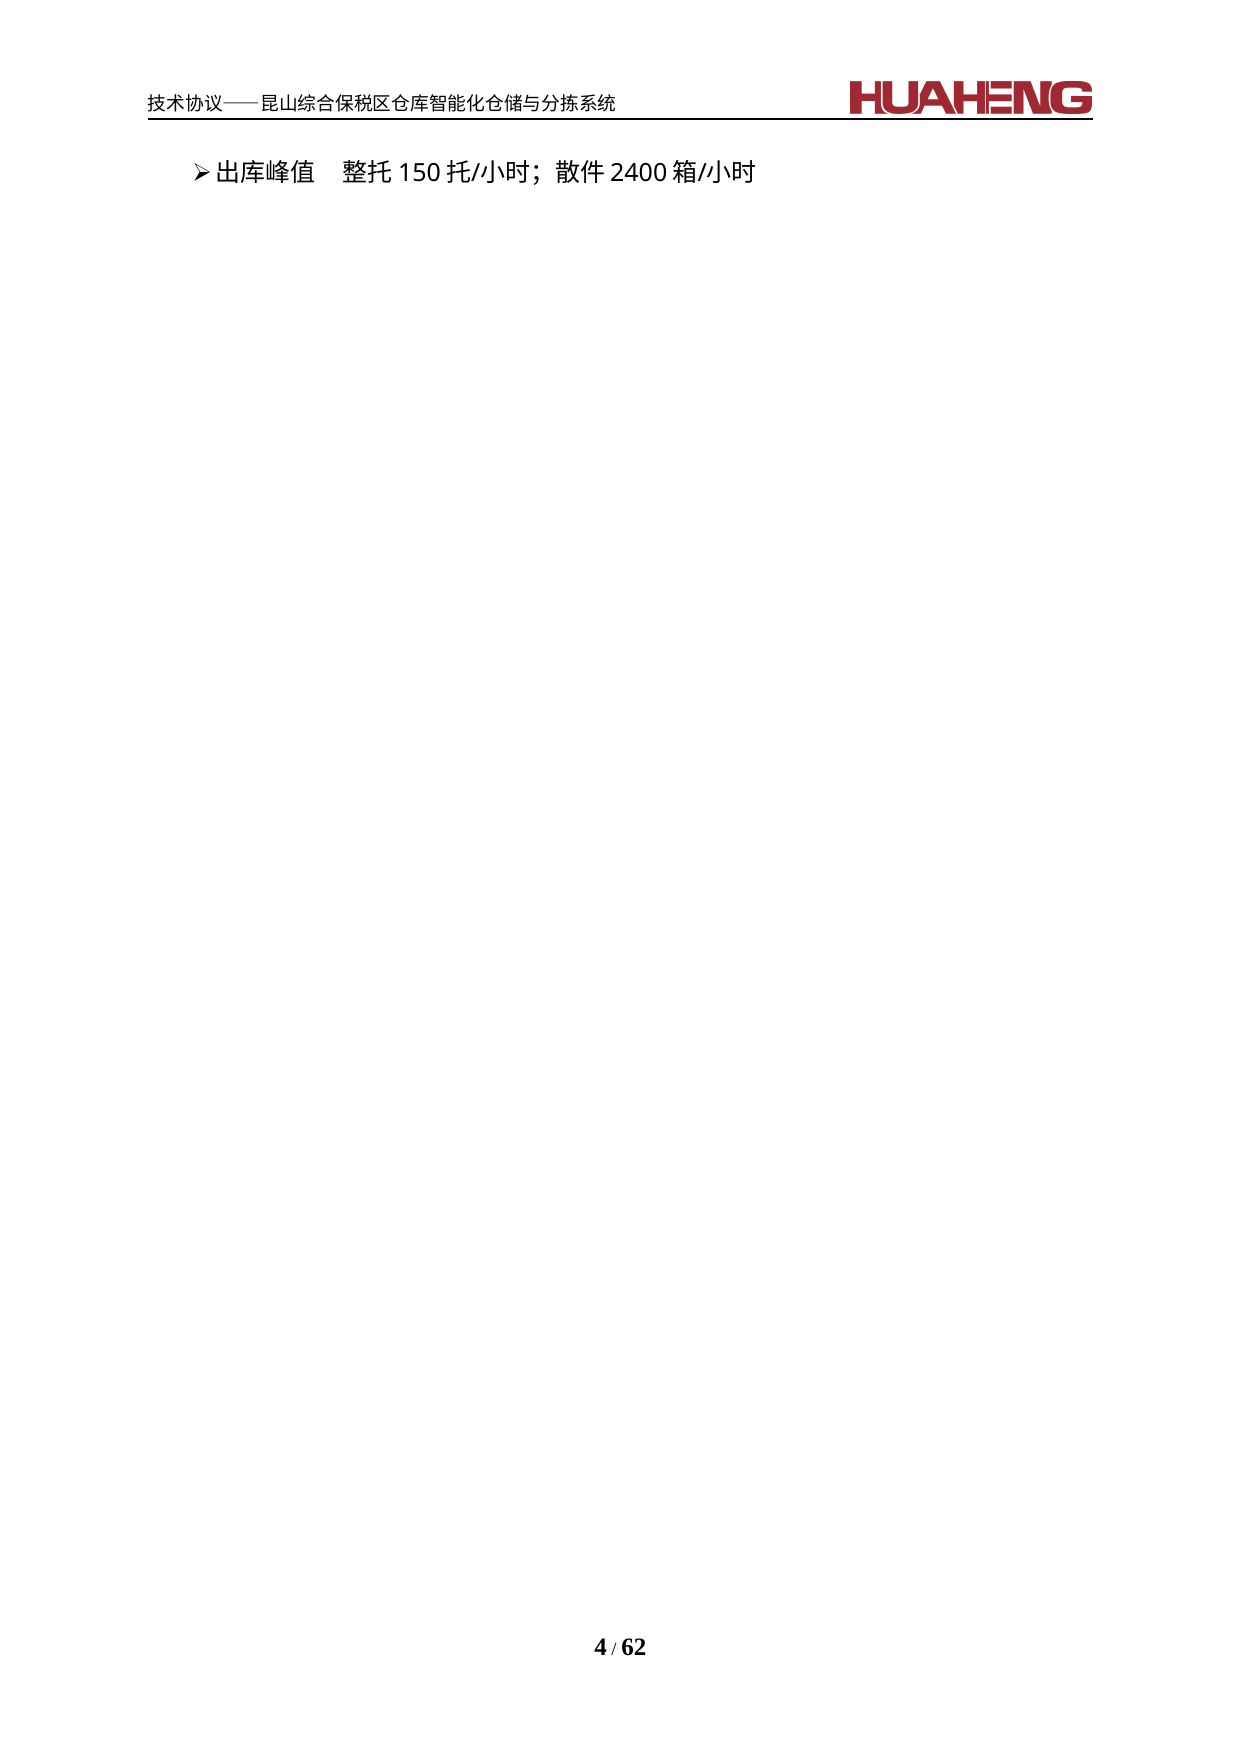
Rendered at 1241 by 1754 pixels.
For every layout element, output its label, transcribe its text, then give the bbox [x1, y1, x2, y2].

list 出库峰值 整托150托/小时；散件2400箱/小时 [192, 138, 1093, 203]
picture [850, 81, 1092, 114]
